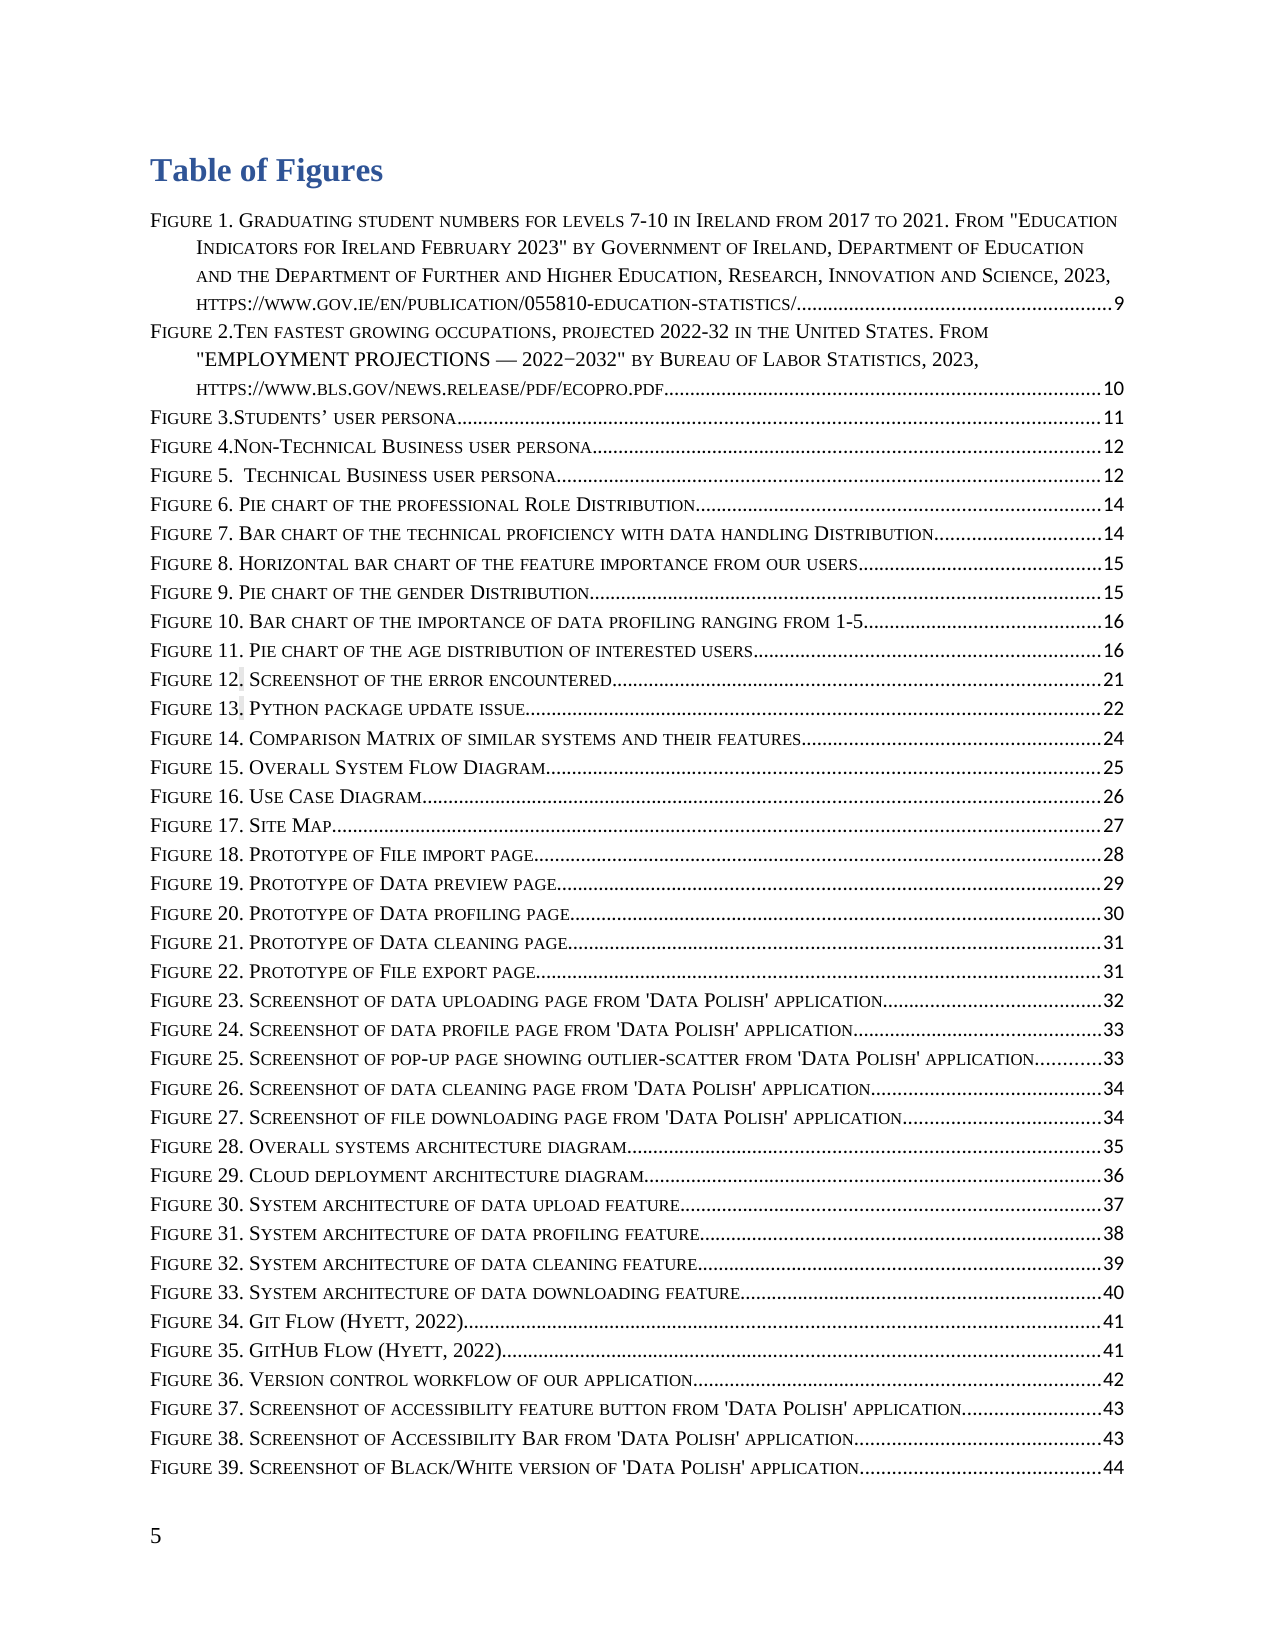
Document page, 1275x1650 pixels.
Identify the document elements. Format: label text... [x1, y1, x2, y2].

text Figure 10. Bar chart of the importance of data profiling ranging from 1-5 16 [150, 608, 1125, 633]
text Figure 26. Screenshot of data cleaning page from 'Data Polish' application 34 [150, 1075, 1125, 1100]
text Figure 18. Prototype of File import page 28 [150, 841, 1125, 867]
text Figure 16. Use Case Diagram 26 [150, 783, 1125, 808]
text Figure 38. Screenshot of Accessibility Bar from 'Data Polish' application 43 [150, 1425, 1125, 1450]
text Figure 20. Prototype of Data profiling page 30 [150, 900, 1125, 925]
text Figure 7. Bar chart of the technical proficiency with data handling Distribution 14 [150, 521, 1125, 546]
text Figure 9. Pie chart of the gender Distribution 15 [150, 579, 1125, 604]
text Figure 24. Screenshot of data profile page from 'Data Polish' application 33 [150, 1016, 1125, 1042]
subtitle Table of Figures [150, 150, 1125, 188]
text Figure 31. System architecture of data profiling feature 38 [150, 1221, 1125, 1246]
text Figure 23. Screenshot of data uploading page from 'Data Polish' application 32 [150, 987, 1125, 1013]
text Figure 28. Overall systems architecture diagram 35 [150, 1133, 1125, 1158]
text Figure 6. Pie chart of the professional Role Distribution 14 [150, 491, 1125, 517]
text Figure 37. Screenshot of accessibility feature button from 'Data Polish' application 43 [150, 1396, 1125, 1421]
text Figure 25. Screenshot of pop-up page showing outlier-scatter from 'Data Polish' application 33 [150, 1046, 1125, 1071]
text Figure 34. Git Flow (Hyett, 2022) 41 [150, 1308, 1125, 1333]
text Figure 29. Cloud deployment architecture diagram 36 [150, 1162, 1125, 1188]
text Figure 32. System architecture of data cleaning feature 39 [150, 1250, 1125, 1275]
text Figure 12. Screenshot of the error encountered. 21 [150, 666, 1125, 692]
text Figure 39. Screenshot of Black/White version of 'Data Polish' application 44 [150, 1454, 1125, 1479]
text Figure 13. Python package update issue 22 [150, 696, 1125, 721]
text Figure 15. Overall System Flow Diagram 25 [150, 754, 1125, 779]
text Figure 11. Pie chart of the age distribution of interested users. 16 [150, 637, 1125, 663]
text Figure 17. Site Map 27 [150, 812, 1125, 838]
text Figure 1. Graduating student numbers for levels 7-10 in Ireland from 2017 to 2021. From "Education Indicators for Ireland February 2023" by Government of Ireland, Department of Education and the Department of Further and Higher Education, Research, Innovation and Science, 2023, https://www.gov.ie/en/publication/055810-education-statistics/ 9 [150, 207, 1125, 316]
text Figure 35. GitHub Flow (Hyett, 2022) 41 [150, 1337, 1125, 1363]
text Figure 22. Prototype of File export page 31 [150, 958, 1125, 983]
text Figure 4.Non-Technical Business user persona. 12 [150, 433, 1125, 458]
text Figure 27. Screenshot of file downloading page from 'Data Polish' application 34 [150, 1104, 1125, 1129]
text Figure 8. Horizontal bar chart of the feature importance from our users. 15 [150, 550, 1125, 575]
text Figure 33. System architecture of data downloading feature 40 [150, 1279, 1125, 1304]
text Figure 2.Ten fastest growing occupations, projected 2022-32 in the United States. From "EMPLOYMENT PROJECTIONS — 2022−2032" by Bureau of Labor Statistics, 2023, https://www.bls.gov/news.release/pdf/ecopro.pdf. 10 [150, 319, 1125, 400]
text Figure 30. System architecture of data upload feature 37 [150, 1191, 1125, 1217]
text Figure 21. Prototype of Data cleaning page 31 [150, 929, 1125, 954]
text Figure 3.Students’ user persona. 11 [150, 404, 1125, 429]
text Figure 36. Version control workflow of our application 42 [150, 1366, 1125, 1392]
text Figure 19. Prototype of Data preview page 29 [150, 871, 1125, 896]
text Figure 14. Comparison Matrix of similar systems and their features 24 [150, 725, 1125, 750]
text Figure 5. Technical Business user persona 12 [150, 462, 1125, 488]
